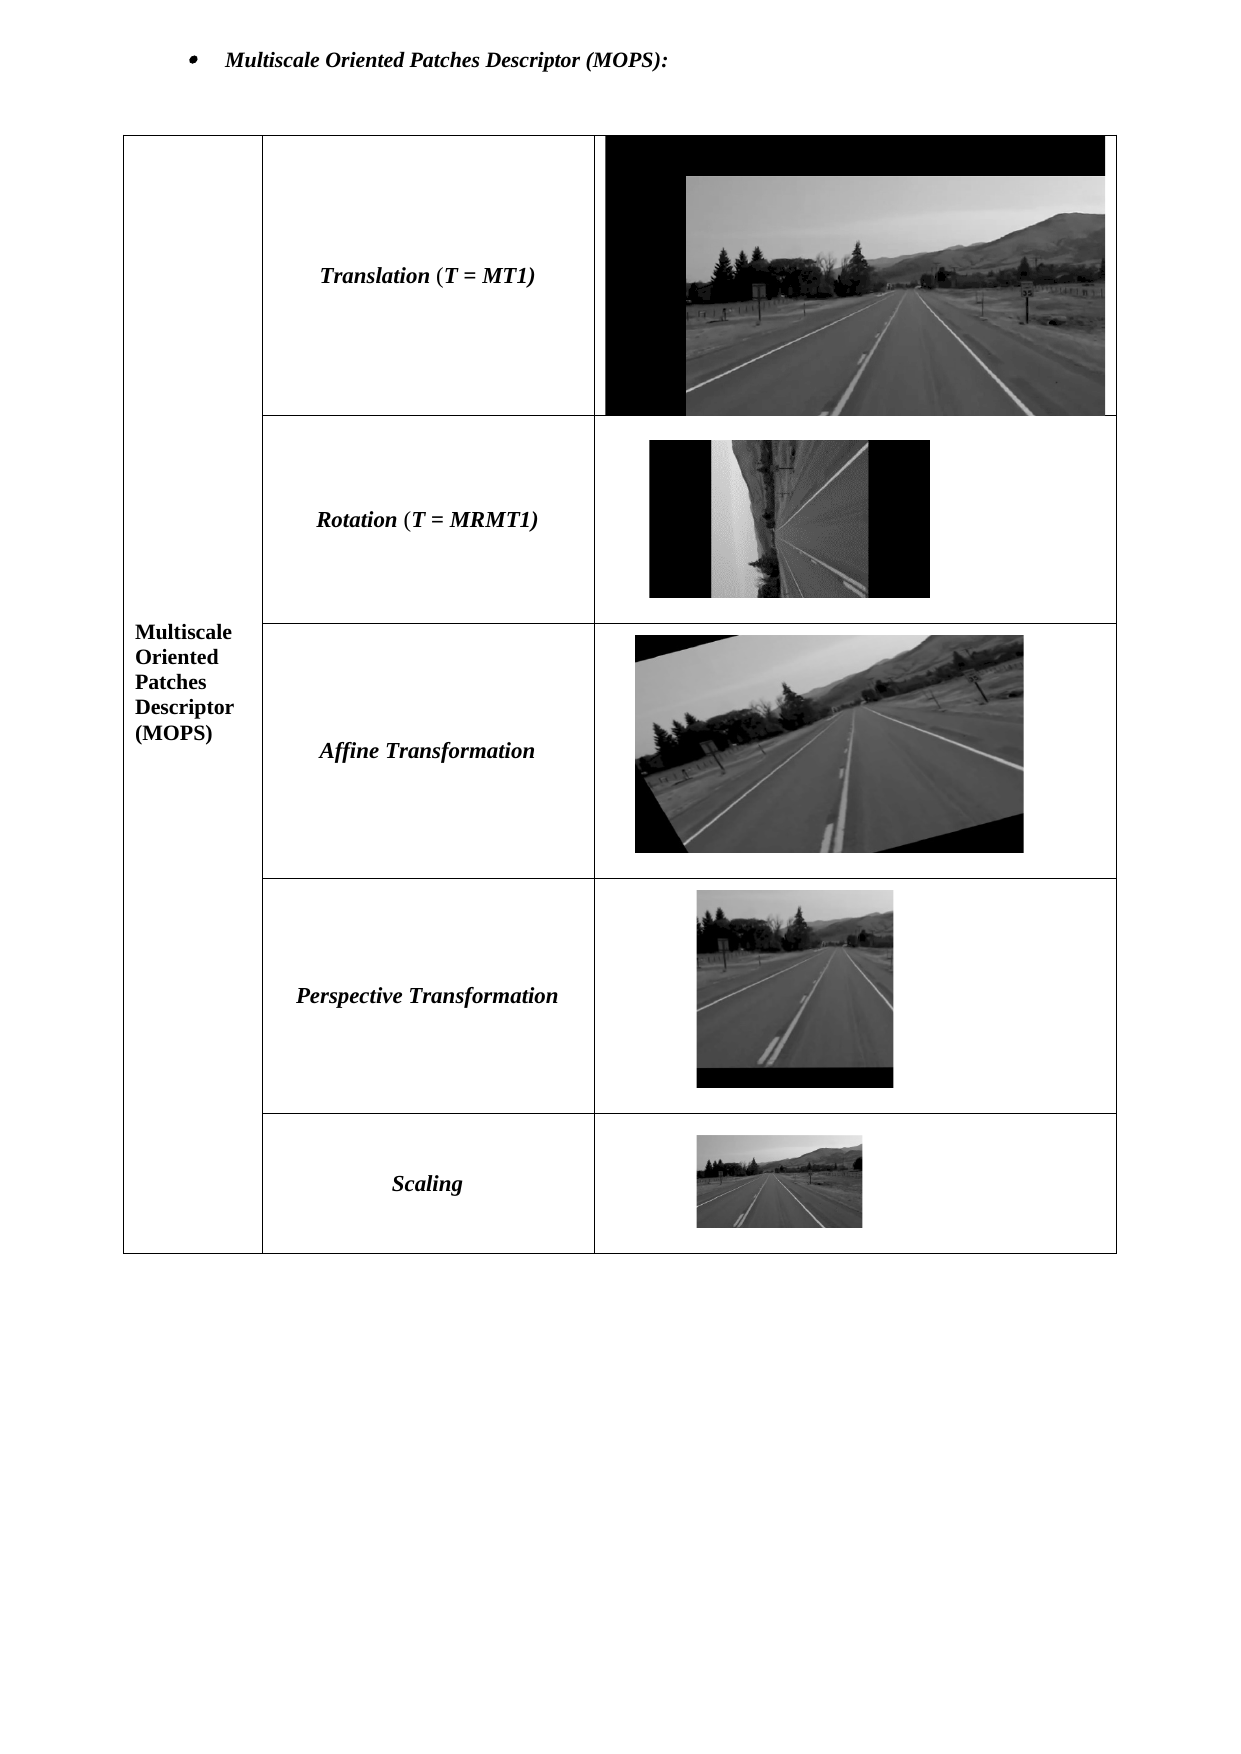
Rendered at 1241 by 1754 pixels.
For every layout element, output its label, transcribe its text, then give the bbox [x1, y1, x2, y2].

table_header Multiscale Oriented Patches Descriptor (MOPS) [124, 136, 262, 1253]
picture [649, 440, 930, 598]
table_header [595, 136, 605, 415]
table_cell [595, 416, 1116, 623]
table_cell [595, 1114, 1116, 1253]
table_cell Rotation (T = MRMT1) [263, 416, 594, 623]
picture [635, 635, 1024, 853]
table_cell Affine Transformation [263, 624, 594, 878]
table_cell [595, 879, 1116, 1112]
table_cell Scaling [263, 1114, 594, 1253]
table_header [1106, 136, 1116, 415]
table_cell Perspective Transformation [263, 879, 594, 1112]
picture [696, 1135, 863, 1228]
table_cell [595, 624, 1116, 878]
picture [605, 135, 1106, 416]
table_header Translation (T = MT1) [263, 136, 594, 415]
picture [696, 890, 894, 1088]
list Multiscale Oriented Patches Descriptor (MOPS): [187, 47, 1090, 72]
